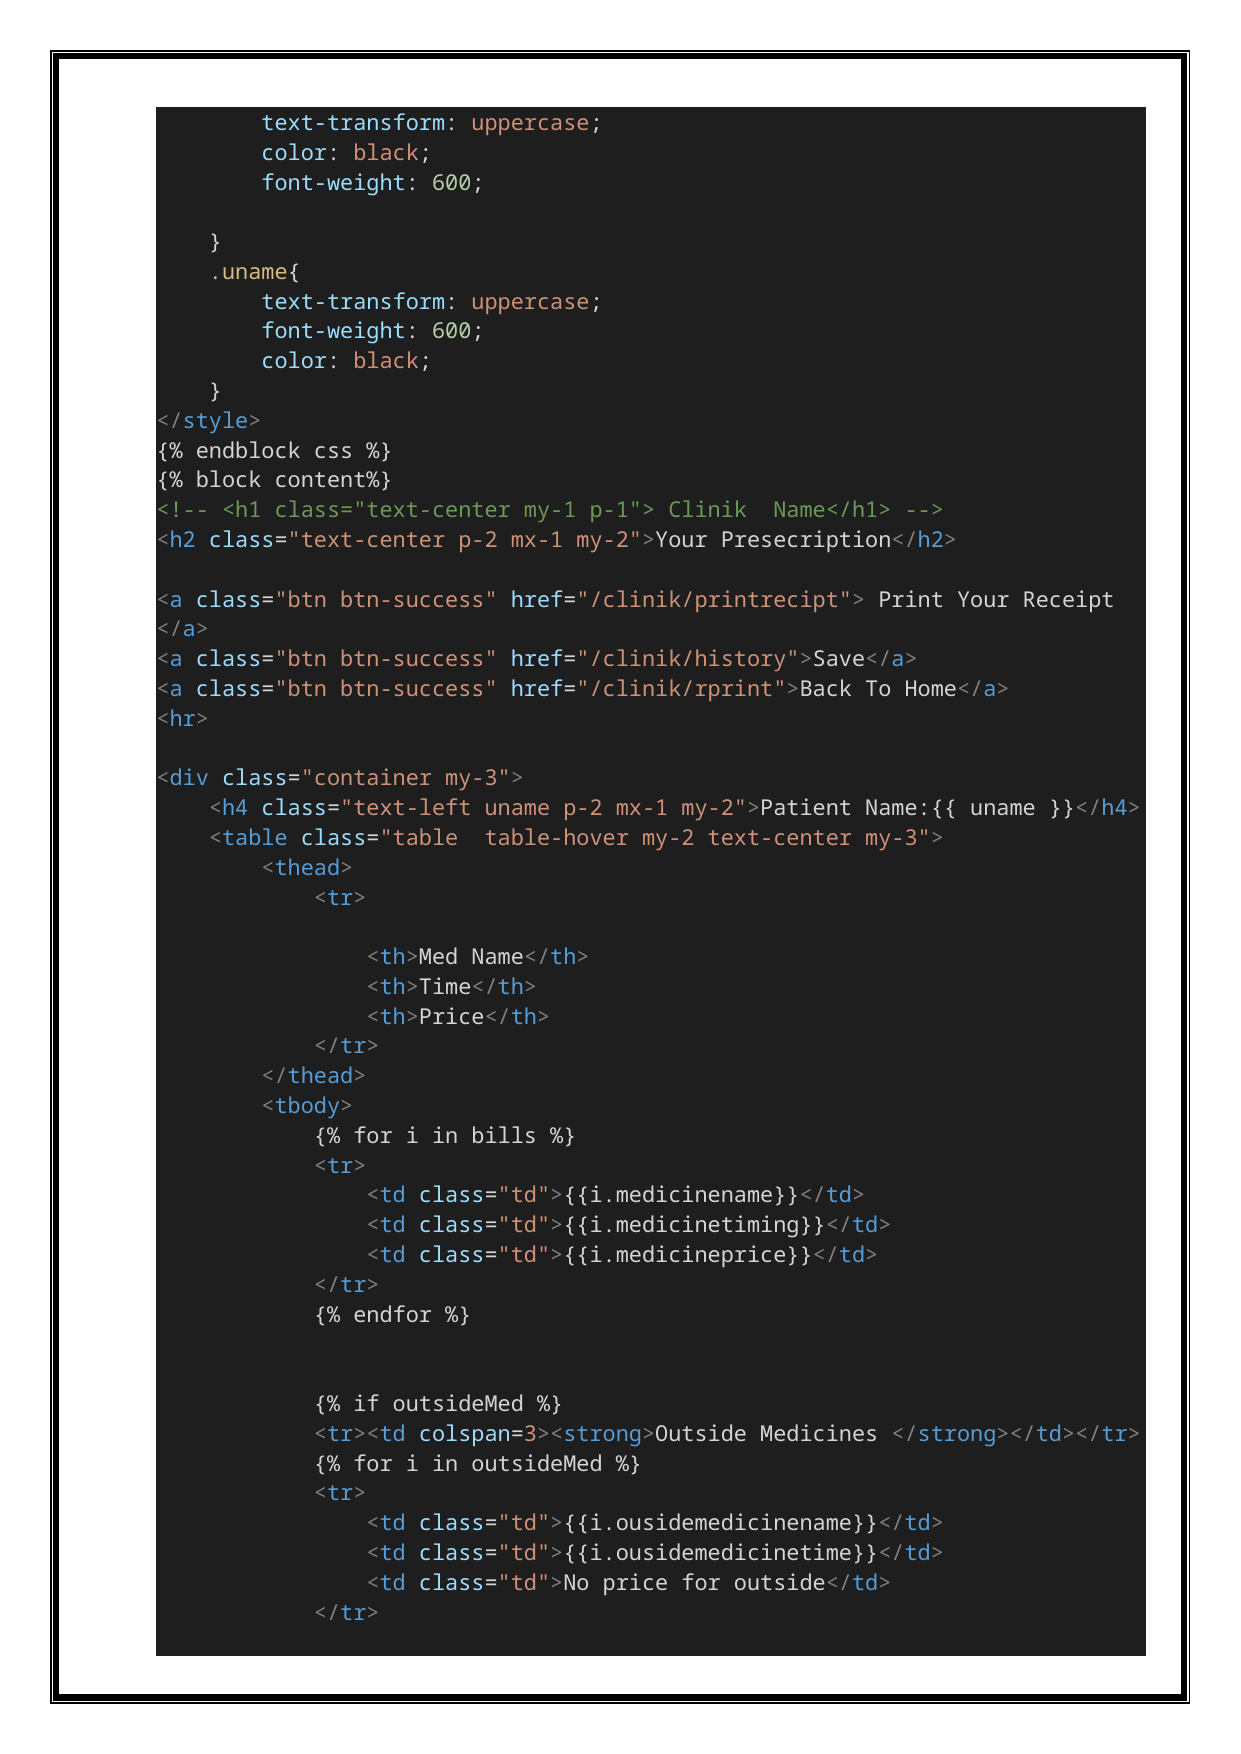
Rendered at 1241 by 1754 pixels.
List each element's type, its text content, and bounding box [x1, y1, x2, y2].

text <td class="td">No price for outside</td> [156, 1567, 1146, 1596]
text <div class="container my-3"> [156, 762, 1146, 792]
text {% for i in bills %} [156, 1120, 1146, 1149]
text {% endfor %} [156, 1298, 1146, 1328]
text <tr> [156, 881, 1146, 911]
text .uname{ [156, 256, 1146, 286]
text <tbody> [156, 1090, 1146, 1120]
text <th>Med Name</th> [156, 941, 1146, 971]
text <tr> [156, 1149, 1146, 1179]
text <!-- <h1 class="text-center my-1 p-1"> Clinik Name</h1> --> [156, 494, 1146, 524]
text <th>Time</th> [156, 971, 1146, 1001]
text <td class="td">{{i.medicinetiming}}</td> [156, 1209, 1146, 1239]
text {% if outsideMed %} [156, 1388, 1146, 1418]
text {% endblock css %} [156, 434, 1146, 464]
text } [156, 375, 1146, 405]
text <a class="btn btn-success" href="/clinik/printrecipt"> Print Your Receipt </a> [156, 583, 1146, 643]
text <td class="td">{{i.ousidemedicinename}}</td> [156, 1507, 1146, 1537]
text <a class="btn btn-success" href="/clinik/history">Save</a> [156, 643, 1146, 673]
text <thead> [156, 852, 1146, 881]
text </tr> [156, 1596, 1146, 1626]
text <a class="btn btn-success" href="/clinik/rprint">Back To Home</a> [156, 673, 1146, 703]
text text-transform: uppercase; [156, 286, 1146, 315]
text <h4 class="text-left uname p-2 mx-1 my-2">Patient Name:{{ uname }}</h4> [156, 792, 1146, 822]
text text-transform: uppercase; [156, 107, 1146, 137]
text font-weight: 600; [156, 315, 1146, 345]
text <th>Price</th> [156, 1001, 1146, 1030]
text {% block content%} [156, 464, 1146, 494]
text <h2 class="text-center p-2 mx-1 my-2">Your Presecription</h2> [156, 524, 1146, 554]
text color: black; [156, 345, 1146, 375]
text </tr> [156, 1269, 1146, 1298]
text {% for i in outsideMed %} [156, 1447, 1146, 1477]
text <hr> [156, 703, 1146, 732]
text font-weight: 600; [156, 166, 1146, 196]
text </tr> [156, 1030, 1146, 1060]
text </thead> [156, 1060, 1146, 1090]
text <tr> [156, 1477, 1146, 1507]
text <tr><td colspan=3><strong>Outside Medicines </strong></td></tr> [156, 1418, 1146, 1447]
text <td class="td">{{i.medicinename}}</td> [156, 1179, 1146, 1209]
text <td class="td">{{i.ousidemedicinetime}}</td> [156, 1537, 1146, 1567]
text <table class="table table-hover my-2 text-center my-3"> [156, 822, 1146, 852]
text </style> [156, 405, 1146, 434]
text <td class="td">{{i.medicineprice}}</td> [156, 1239, 1146, 1269]
text color: black; [156, 137, 1146, 166]
text } [156, 226, 1146, 256]
